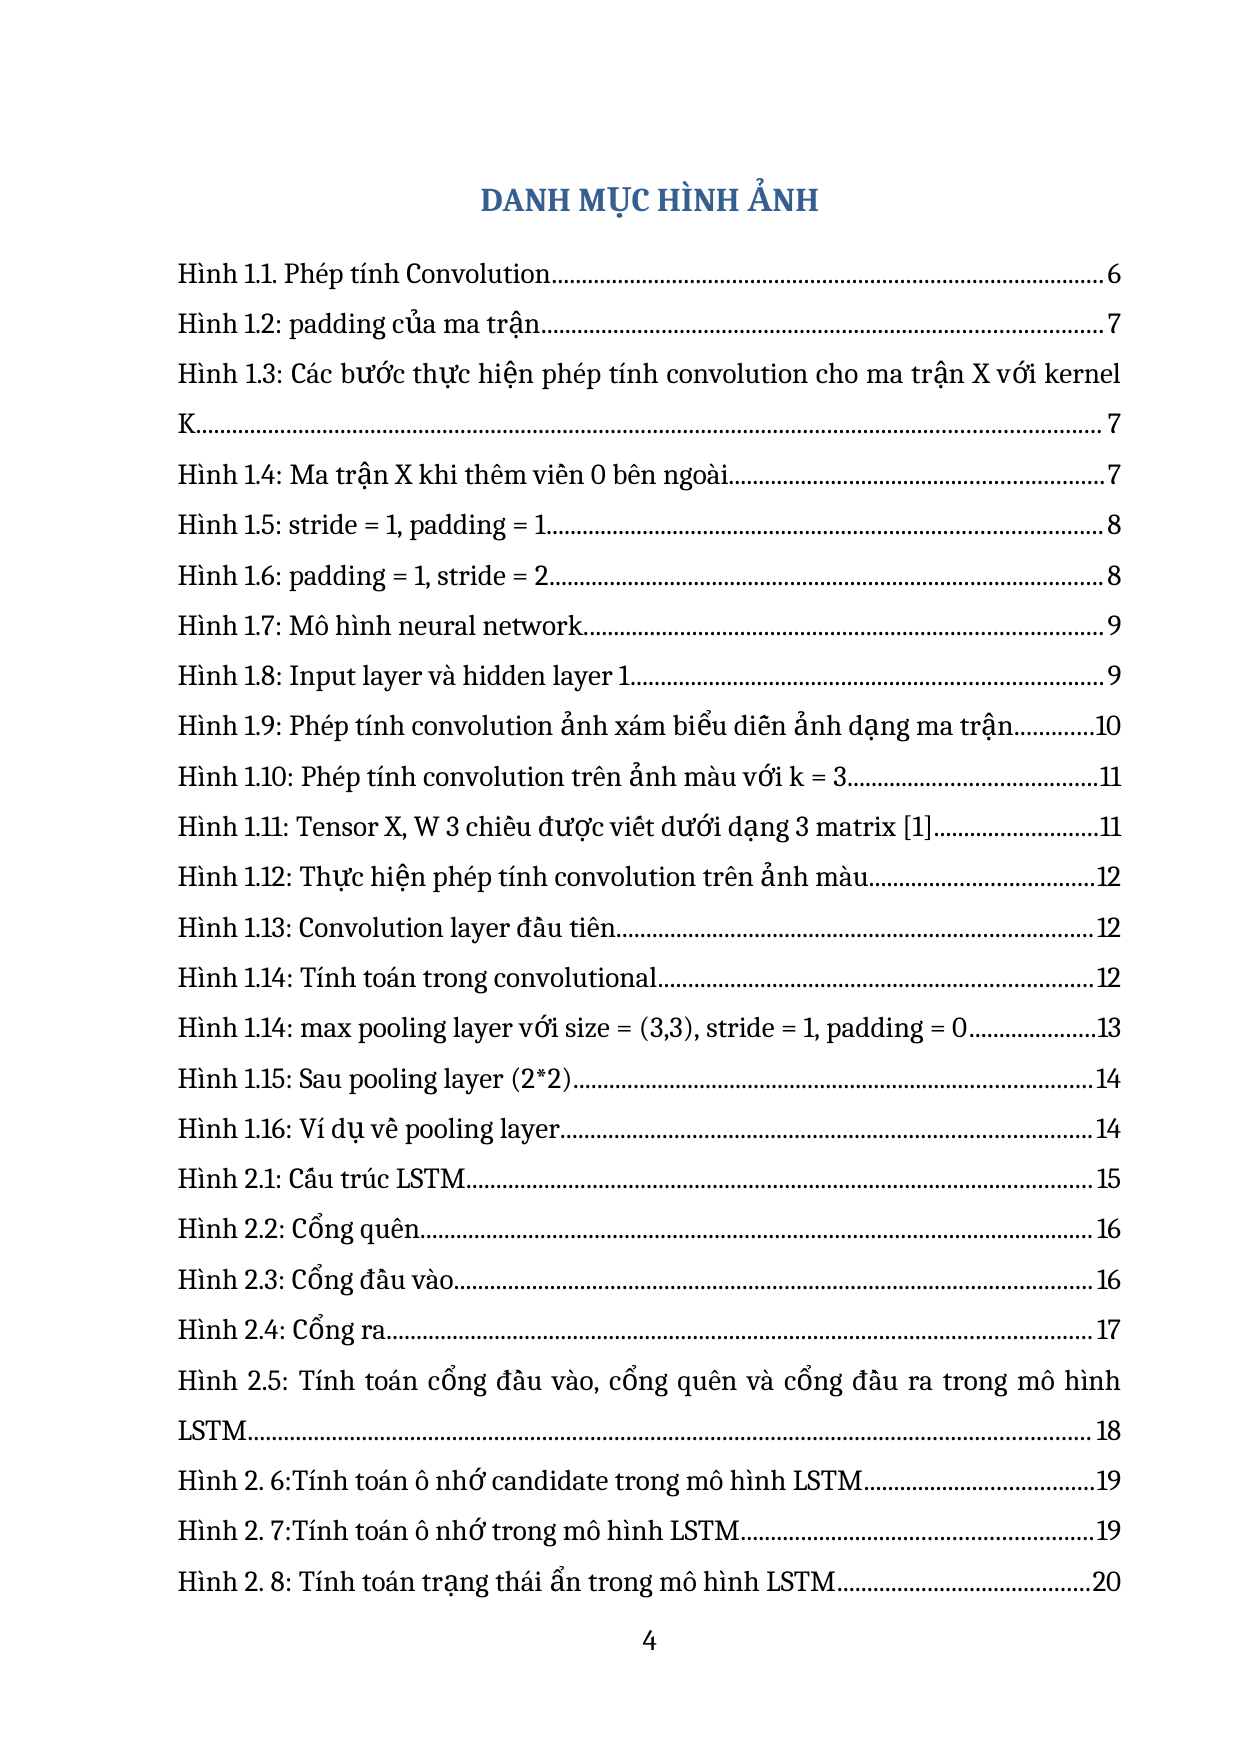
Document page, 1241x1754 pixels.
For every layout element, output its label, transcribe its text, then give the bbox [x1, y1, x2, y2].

subtitle DANH MỤC HÌNH ẢNH [177, 181, 1122, 219]
text Hình 2.1: Cấu trúc LSTM 15 [177, 1162, 1122, 1196]
text Hình 2.3: Cổng đầu vào 16 [177, 1263, 1122, 1297]
text Hình 1.1. Phép tính Convolution 6 [177, 257, 1122, 290]
text Hình 1.2: padding của ma trận 7 [177, 307, 1122, 341]
text Hình 1.7: Mô hình neural network. 9 [177, 609, 1122, 642]
text Hình 2.2: Cổng quên 16 [177, 1213, 1122, 1246]
text Hình 1.4: Ma trận X khi thêm viền 0 bên ngoài 7 [177, 458, 1122, 492]
text Hình 1.9: Phép tính convolution ảnh xám biểu diễn ảnh dạng ma trận 10 [177, 709, 1122, 743]
text Hình 2. 6:Tính toán ô nhớ candidate trong mô hình LSTM 19 [177, 1464, 1122, 1498]
text Hình 1.8: Input layer và hidden layer 1 9 [177, 659, 1122, 693]
text Hình 2. 7:Tính toán ô nhớ trong mô hình LSTM 19 [177, 1514, 1122, 1548]
text Hình 1.16: Ví dụ về pooling layer 14 [177, 1112, 1122, 1146]
text Hình 1.13: Convolution layer đầu tiên 12 [177, 911, 1122, 944]
text Hình 2.5: Tính toán cổng đầu vào, cổng quên và cổng đầu ra trong mô hình LSTM 18 [177, 1364, 1122, 1447]
text Hình 1.5: stride = 1, padding = 1 8 [177, 508, 1122, 542]
text Hình 2. 8: Tính toán trạng thái ẩn trong mô hình LSTM 20 [177, 1565, 1122, 1598]
text Hình 1.6: padding = 1, stride = 2 8 [177, 559, 1122, 592]
text Hình 1.15: Sau pooling layer (2*2) 14 [177, 1062, 1122, 1095]
text Hình 1.14: Tính toán trong convolutional 12 [177, 961, 1122, 995]
text Hình 1.10: Phép tính convolution trên ảnh màu với k = 3 11 [177, 760, 1122, 793]
text Hình 1.14: max pooling layer với size = (3,3), stride = 1, padding = 0 13 [177, 1011, 1122, 1045]
text Hình 2.4: Cổng ra 17 [177, 1313, 1122, 1347]
text Hình 1.3: Các bước thực hiện phép tính convolution cho ma trận X với kernel K 7 [177, 357, 1122, 441]
text Hình 1.12: Thực hiện phép tính convolution trên ảnh màu 12 [177, 861, 1122, 894]
text Hình 1.11: Tensor X, W 3 chiều được viết dưới dạng 3 matrix [1] 11 [177, 810, 1122, 844]
